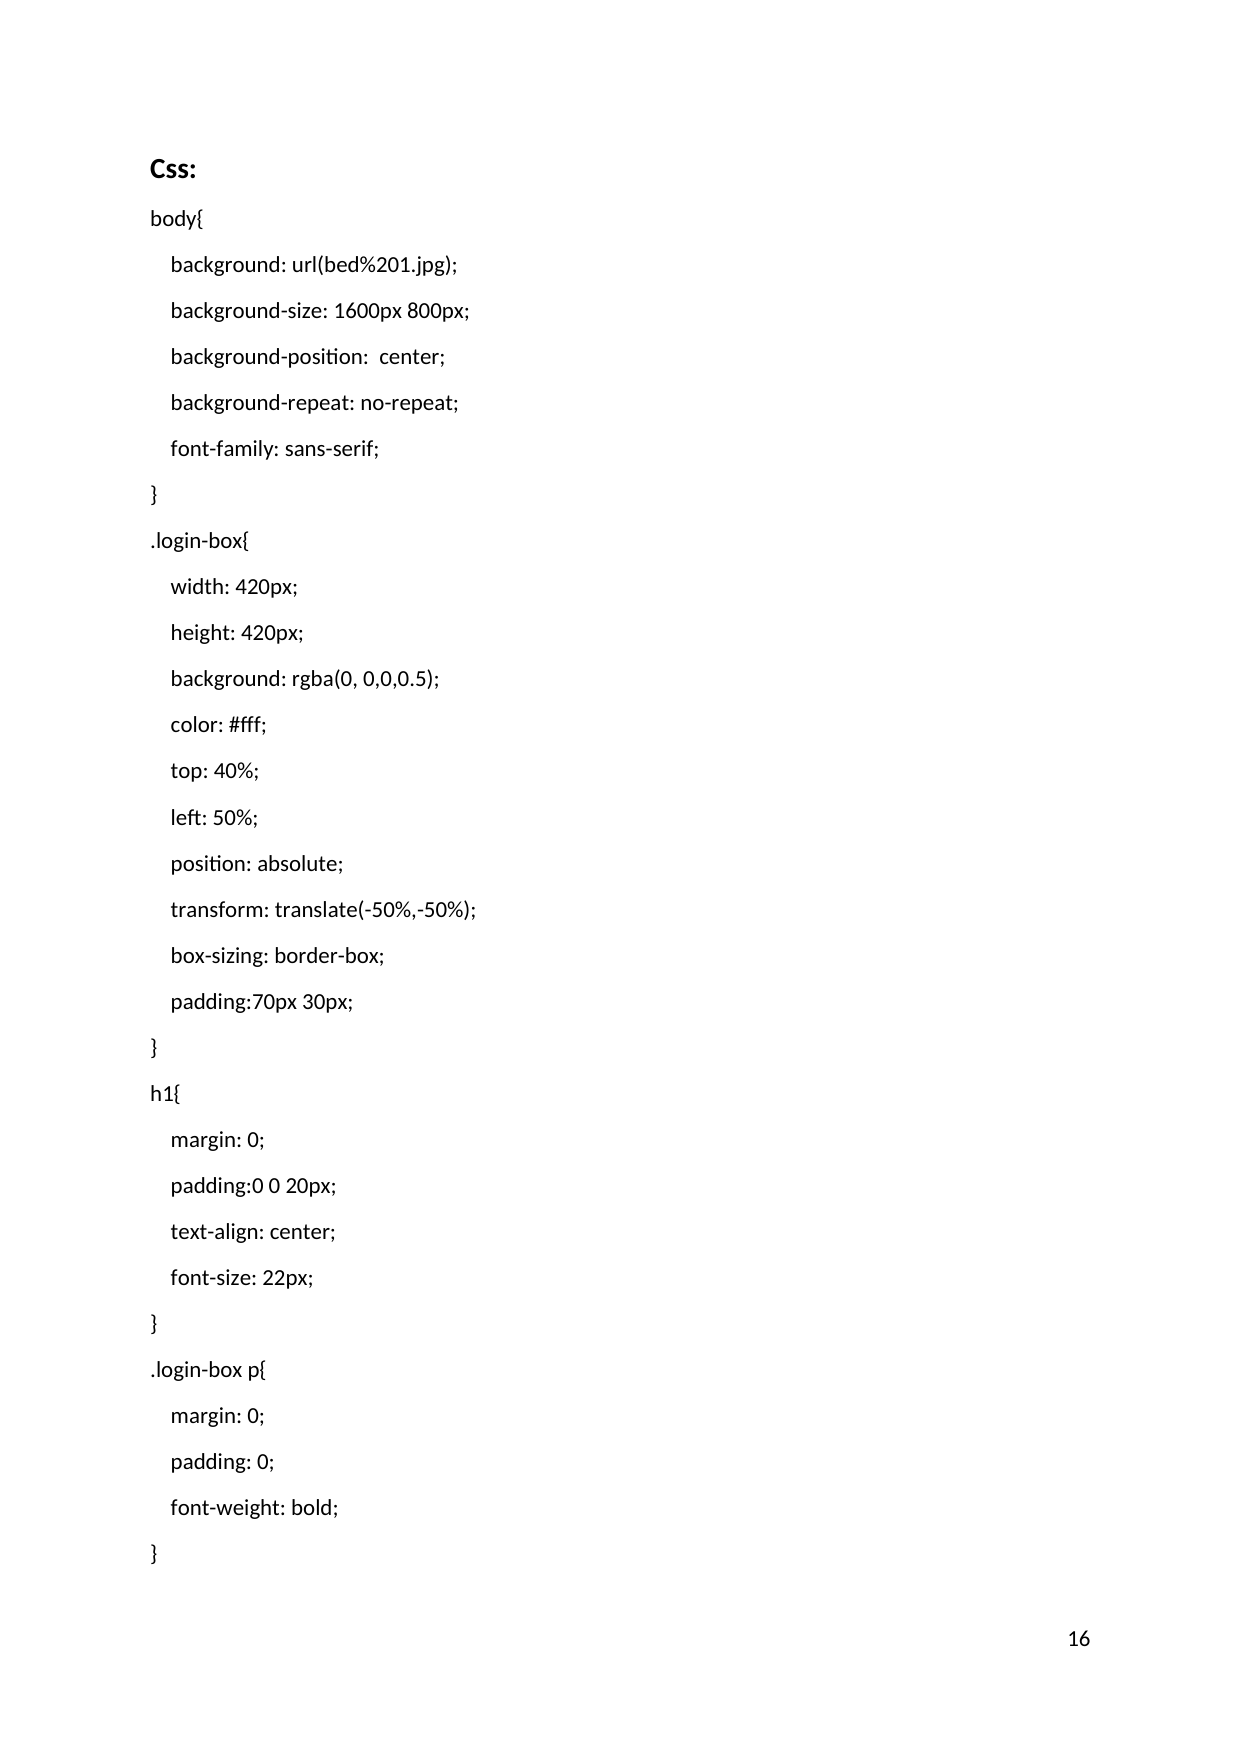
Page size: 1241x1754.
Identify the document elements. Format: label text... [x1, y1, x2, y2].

text background: rgba(0, 0,0,0.5); [150, 664, 1090, 692]
text left: 50%; [150, 803, 1090, 831]
text font-size: 22px; [150, 1263, 1090, 1291]
text width: 420px; [150, 572, 1090, 600]
text top: 40%; [150, 757, 1090, 784]
text box-sizing: border-box; [150, 941, 1090, 969]
text padding: 0; [150, 1447, 1090, 1475]
text .login-box{ [150, 526, 1090, 554]
text background-repeat: no-repeat; [150, 388, 1090, 416]
text padding:0 0 20px; [150, 1171, 1090, 1199]
text background: url(bed%201.jpg); [150, 250, 1090, 278]
text transform: translate(-50%,-50%); [150, 895, 1090, 923]
text background-position: center; [150, 342, 1090, 370]
text padding:70px 30px; [150, 987, 1090, 1015]
text margin: 0; [150, 1401, 1090, 1429]
text text-align: center; [150, 1217, 1090, 1245]
text Css: [150, 150, 1090, 186]
text font-family: sans-serif; [150, 434, 1090, 462]
text height: 420px; [150, 618, 1090, 646]
text h1{ [150, 1079, 1090, 1107]
text background-size: 1600px 800px; [150, 296, 1090, 324]
text } [150, 480, 1090, 508]
text color: #fff; [150, 711, 1090, 738]
text font-weight: bold; [150, 1493, 1090, 1521]
text body{ [150, 204, 1090, 232]
text } [150, 1539, 1090, 1567]
text .login-box p{ [150, 1355, 1090, 1383]
text } [150, 1033, 1090, 1061]
text } [150, 1309, 1090, 1337]
text position: absolute; [150, 849, 1090, 877]
text margin: 0; [150, 1125, 1090, 1153]
